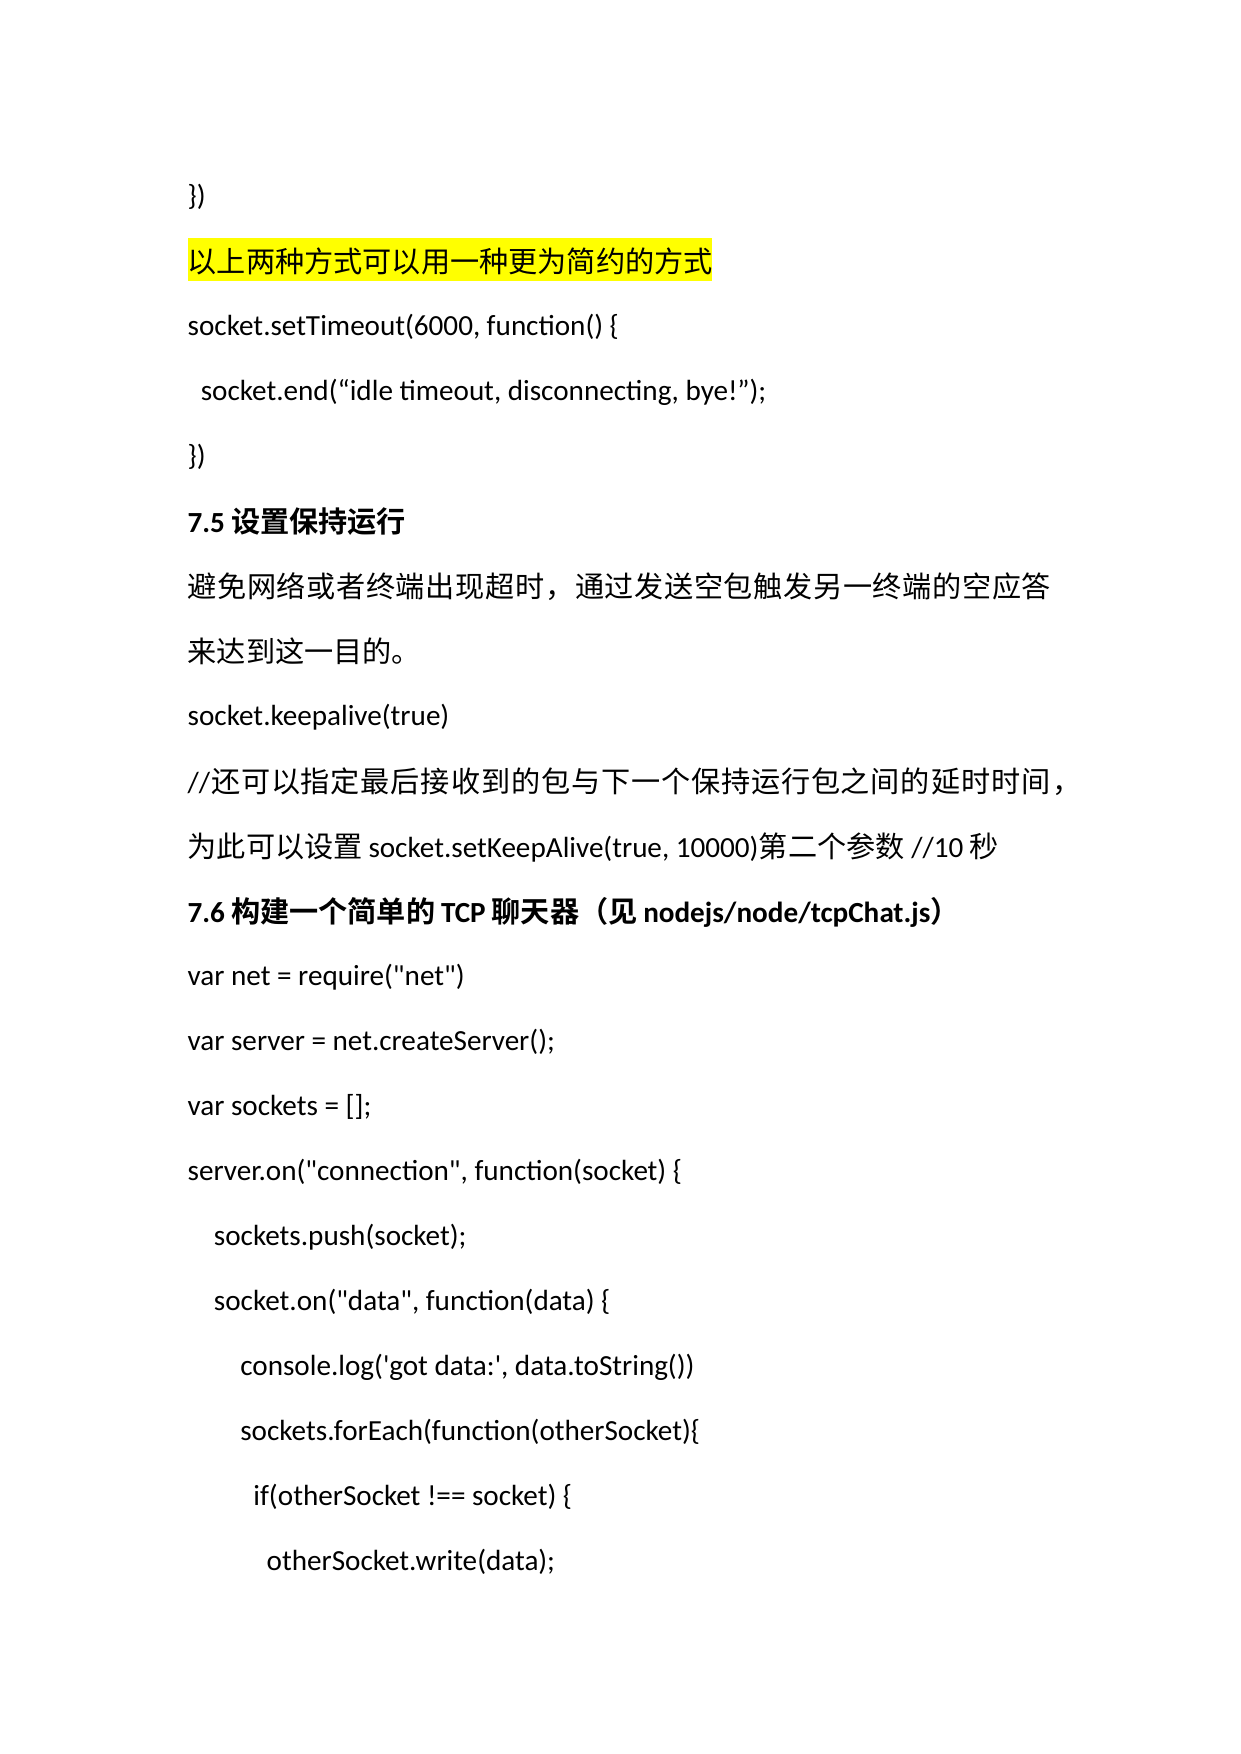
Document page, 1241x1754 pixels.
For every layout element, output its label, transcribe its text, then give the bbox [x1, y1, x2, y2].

text server.on("connection", function(socket) { [187, 1137, 1053, 1202]
text sockets.forEach(function(otherSocket){ [187, 1397, 1053, 1462]
text 7.6构建一个简单的TCP聊天器（见nodejs/node/tcpChat.js） [187, 877, 1053, 942]
text var server = net.createServer(); [187, 1007, 1053, 1072]
text socket.end(“idle timeout, disconnecting, bye!”); [187, 357, 1053, 422]
text var sockets = []; [187, 1072, 1053, 1137]
text socket.on("data", function(data) { [187, 1267, 1053, 1332]
text //还可以指定最后接收到的包与下一个保持运行包之间的延时时间，为此可以设置socket.setKeepAlive(true, 10000)第二个参数 //10秒 [187, 747, 1053, 877]
text }) [187, 422, 1053, 487]
text }) [187, 162, 1053, 227]
text 避免网络或者终端出现超时，通过发送空包触发另一终端的空应答来达到这一目的。 [187, 552, 1053, 682]
text otherSocket.write(data); [187, 1527, 1053, 1592]
text socket.setTimeout(6000, function() { [187, 292, 1053, 357]
text var net = require("net") [187, 942, 1053, 1007]
text socket.keepalive(true) [187, 682, 1053, 747]
text sockets.push(socket); [187, 1202, 1053, 1267]
text 以上两种方式可以用一种更为简约的方式 [187, 227, 1053, 292]
text 7.5设置保持运行 [187, 487, 1053, 552]
text console.log('got data:', data.toString()) [187, 1332, 1053, 1397]
text if(otherSocket !== socket) { [187, 1462, 1053, 1527]
